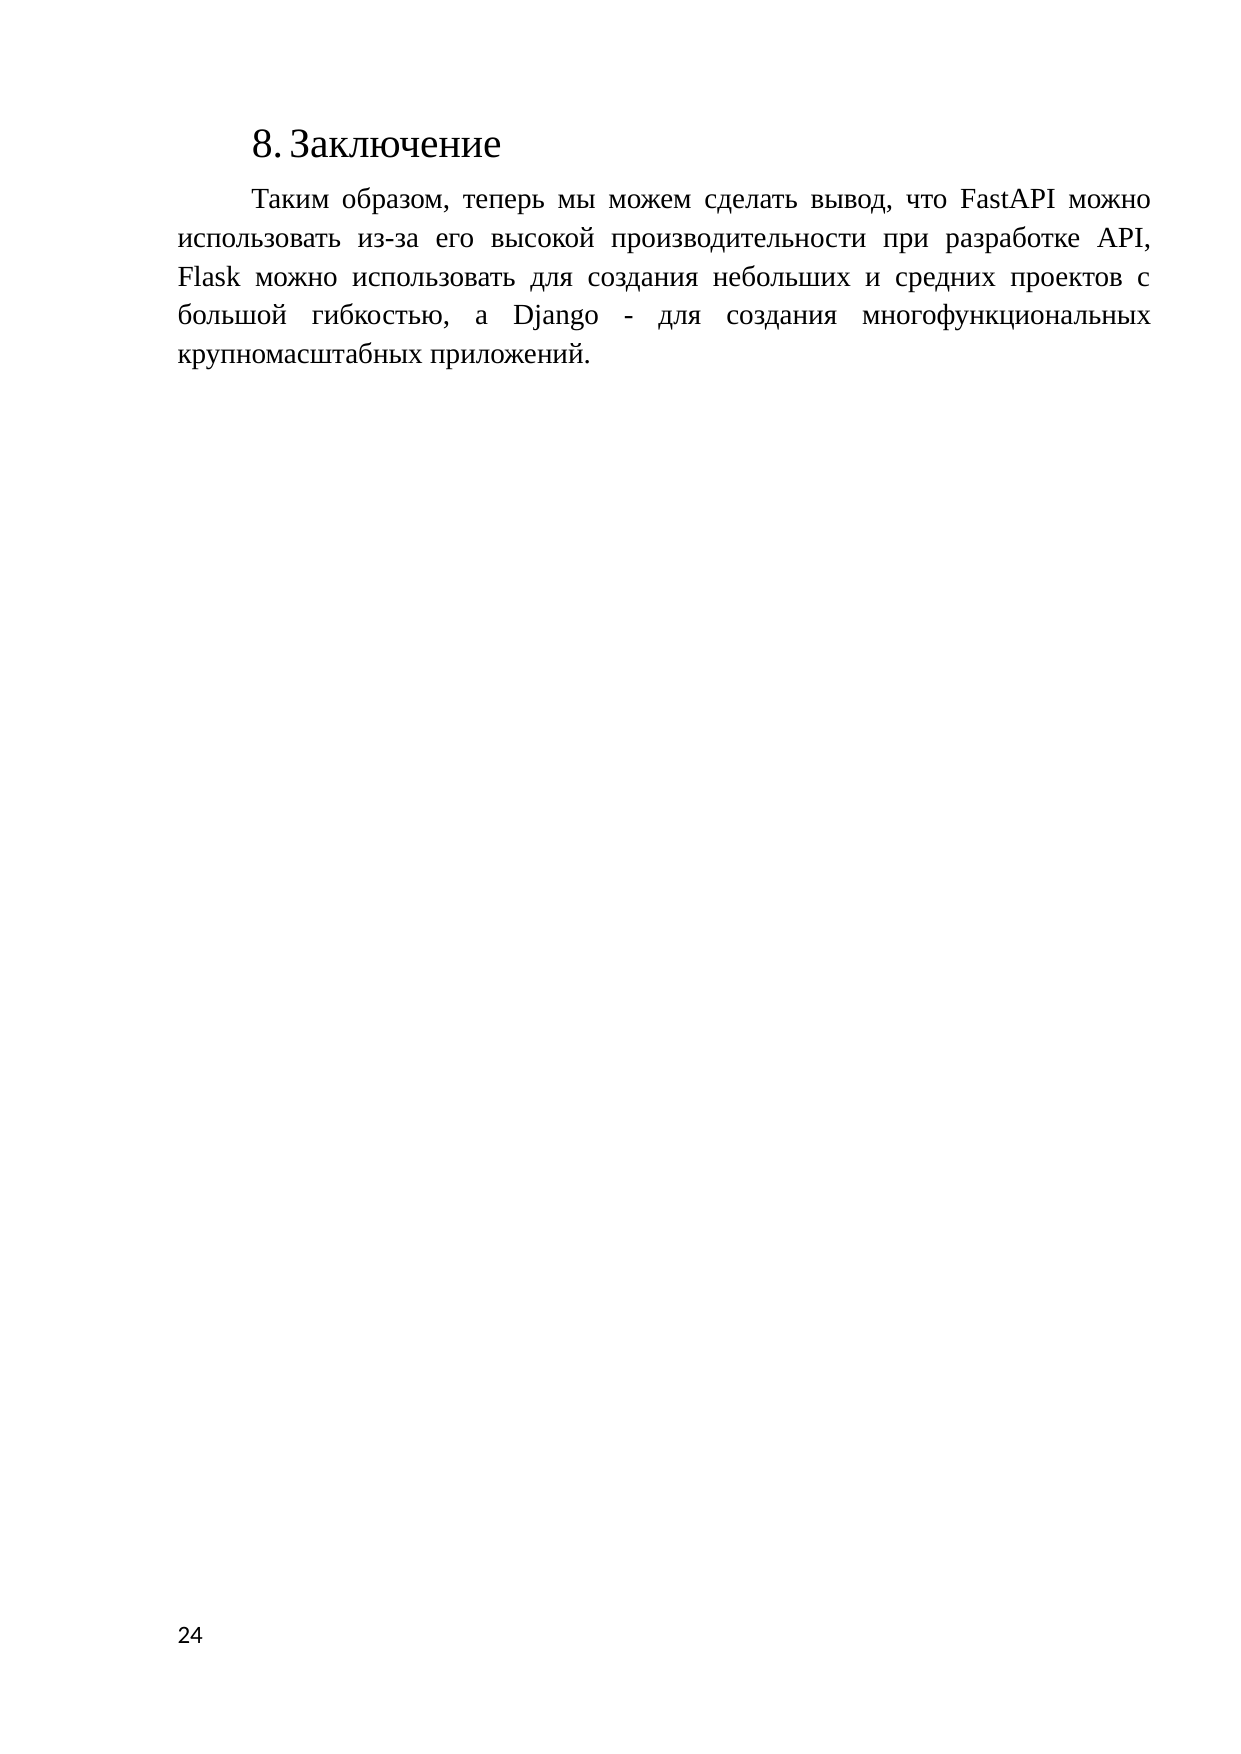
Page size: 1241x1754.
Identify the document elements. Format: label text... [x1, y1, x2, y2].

text Таким образом, теперь мы можем сделать вывод, что FastAPI можно использовать из-за его высокой производительности при разработке API, Flask можно использовать для создания небольших и средних проектов с большой гибкостью, а Django - для создания многофункциональных крупномасштабных приложений. [177, 182, 1152, 369]
subtitle Заключение [252, 118, 1152, 166]
